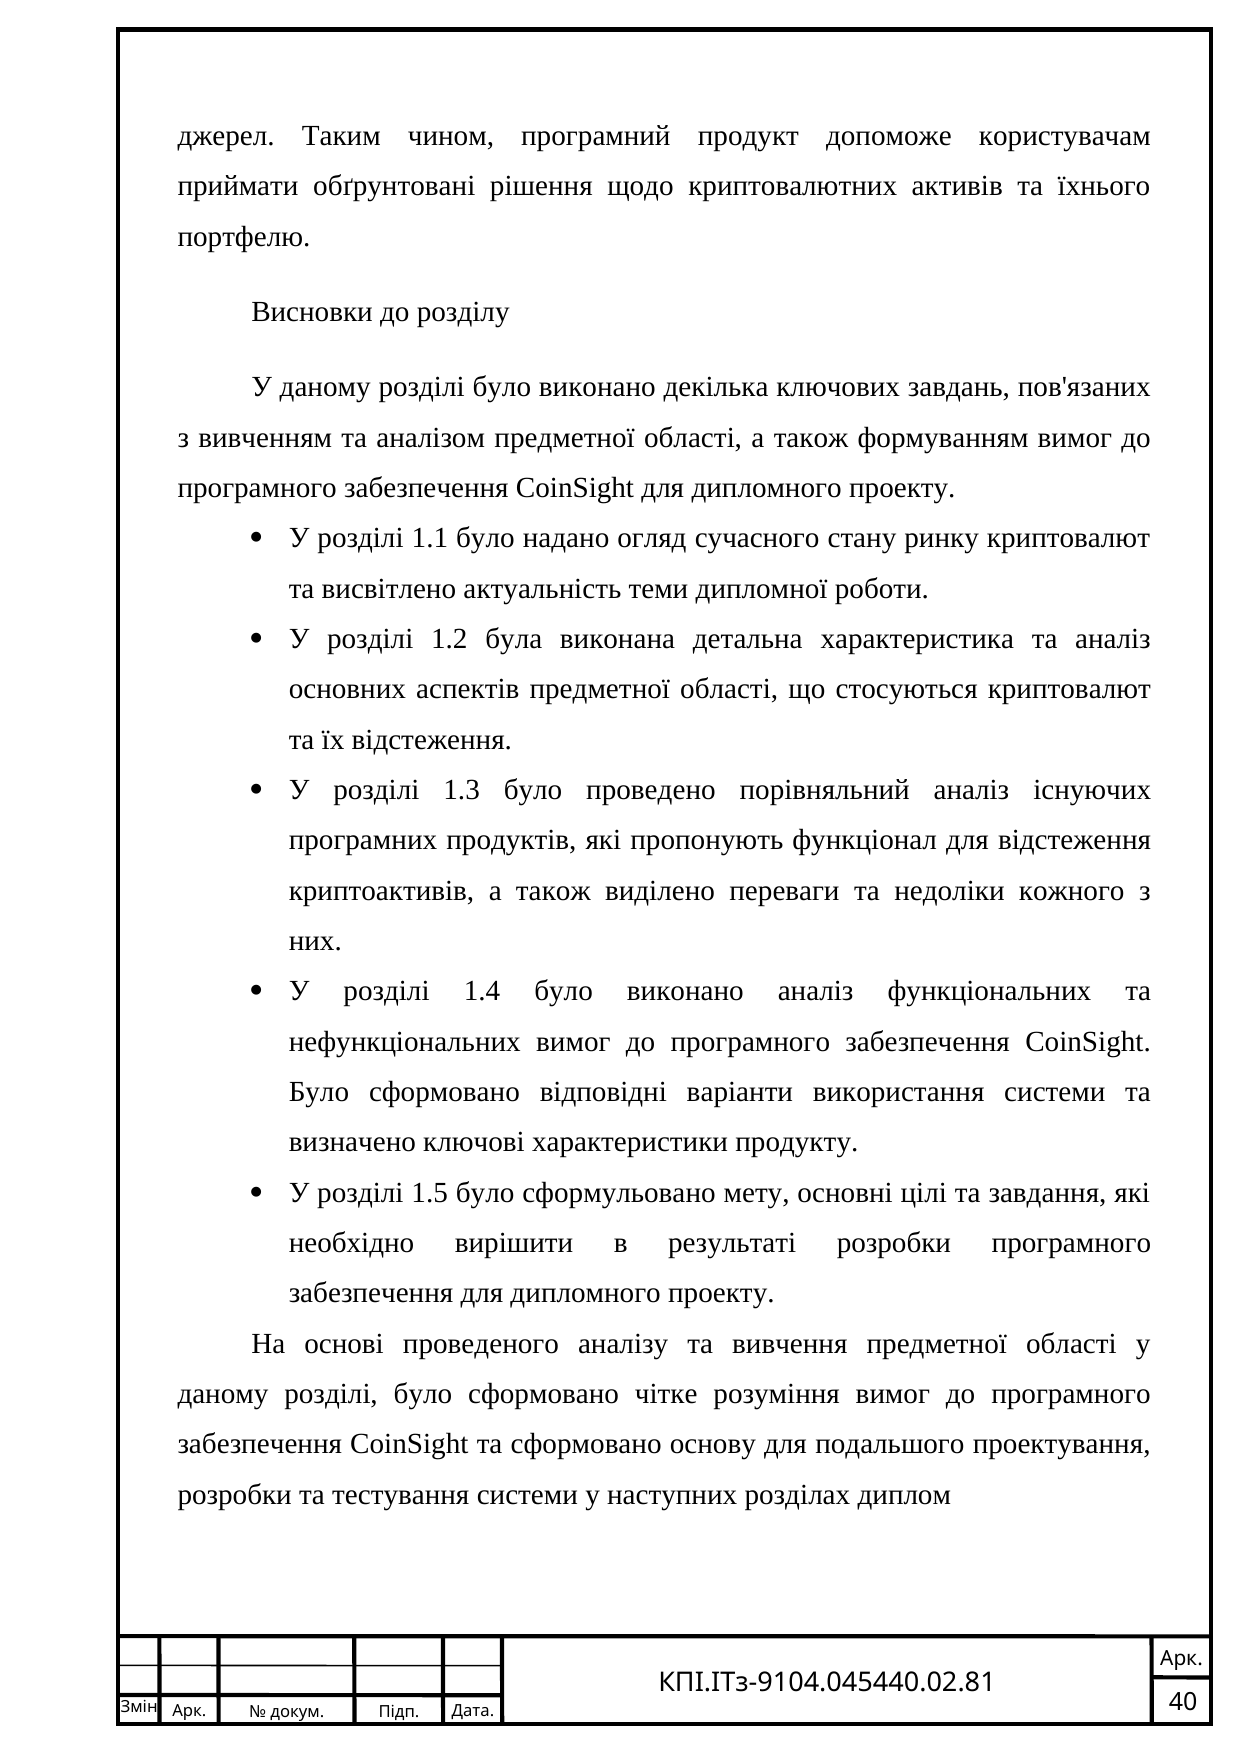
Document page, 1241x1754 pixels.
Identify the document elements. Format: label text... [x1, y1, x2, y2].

list У розділі 1.1 було надано огляд сучасного стану ринку криптовалют та висвітлено актуальність теми дипломної роботи. [251, 520, 1152, 604]
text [177, 118, 1152, 252]
list У розділі 1.2 була виконана детальна характеристика та аналіз основних аспектів предметної області, що стосуються криптовалют та їх відстеження. [251, 621, 1152, 755]
list У розділі 1.5 було сформульовано мету, основні цілі та завдання, які необхідно вирішити в результаті розробки програмного забезпечення для дипломного проекту. [251, 1175, 1152, 1309]
subtitle Висновки до розділу [251, 294, 1152, 328]
text На основі проведеного аналізу та вивчення предметної області у даному розділі, було сформовано чітке розуміння вимог до програмного забезпечення CoinSight та сформовано основу для подальшого проектування, розробки та тестування системи у наступних розділах диплом [177, 1326, 1152, 1510]
text У даному розділі було виконано декілька ключових завдань, пов'язаних з вивченням та аналізом предметної області, а також формуванням вимог до програмного забезпечення CoinSight для дипломного проекту. [177, 369, 1152, 503]
list У розділі 1.4 було виконано аналіз функціональних та нефункціональних вимог до програмного забезпечення CoinSight. Було сформовано відповідні варіанти використання системи та визначено ключові характеристики продукту. [251, 973, 1152, 1158]
list У розділі 1.3 було проведено порівняльний аналіз існуючих програмних продуктів, які пропонують функціонал для відстеження криптоактивів, а також виділено переваги та недоліки кожного з них. [251, 772, 1152, 957]
